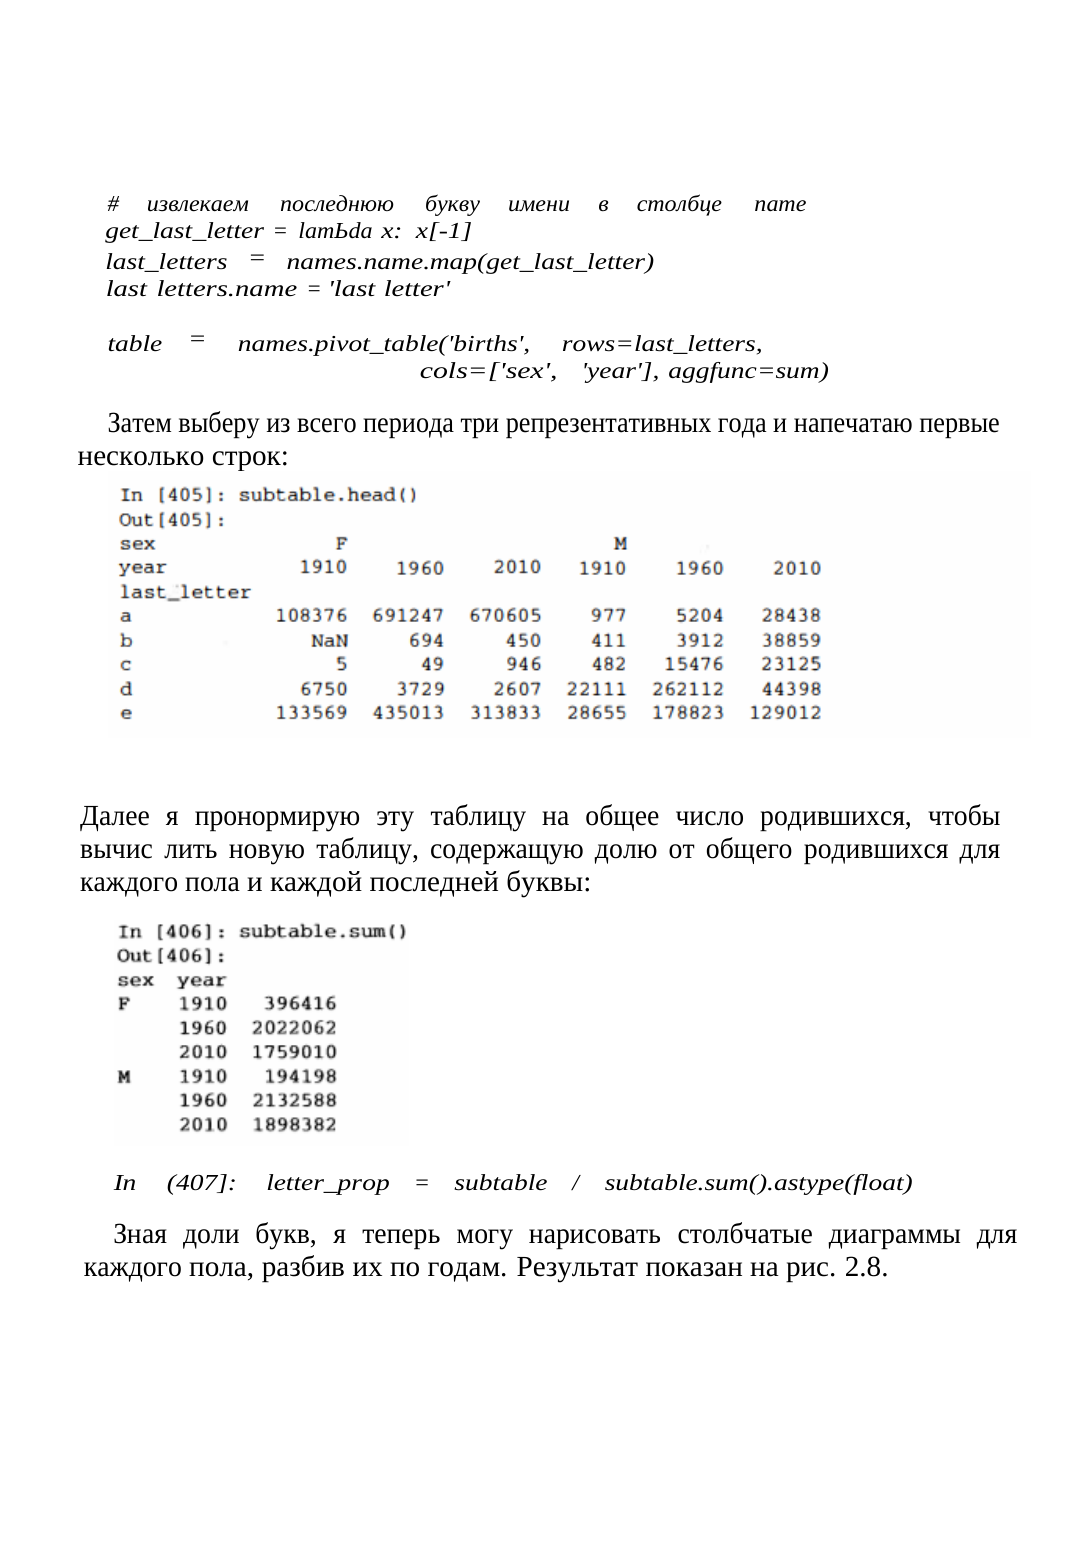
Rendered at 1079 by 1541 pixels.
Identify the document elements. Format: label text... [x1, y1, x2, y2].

text # извлекаем последнюю букву имени в столбце name get_last_letter = lamЬda х: х[-1] [105, 189, 806, 243]
picture [113, 920, 409, 1146]
text Затем выберу из всего периода три репрезентативных года и напечатаю первые несколько строк: [77, 405, 1000, 472]
text cols=['sex', 'year'], aggfunc=sum) [419, 357, 1018, 383]
text tablе = names.pivot_table('births', rows=last_letters, [107, 325, 1018, 356]
text Зная доли букв, я теперь могу нарисовать столбчатые диаграммы для каждого пола, разбив их по годам. Результат показан на рис. 2.8. [84, 1217, 1018, 1283]
text In (407]: letter_prop = subtable / subtable.sum().astype(float) [113, 1169, 1018, 1195]
text last_letters = names.name.map(get_last_letter) last letters.name = 'last letter' [105, 244, 654, 301]
picture [107, 471, 1032, 738]
